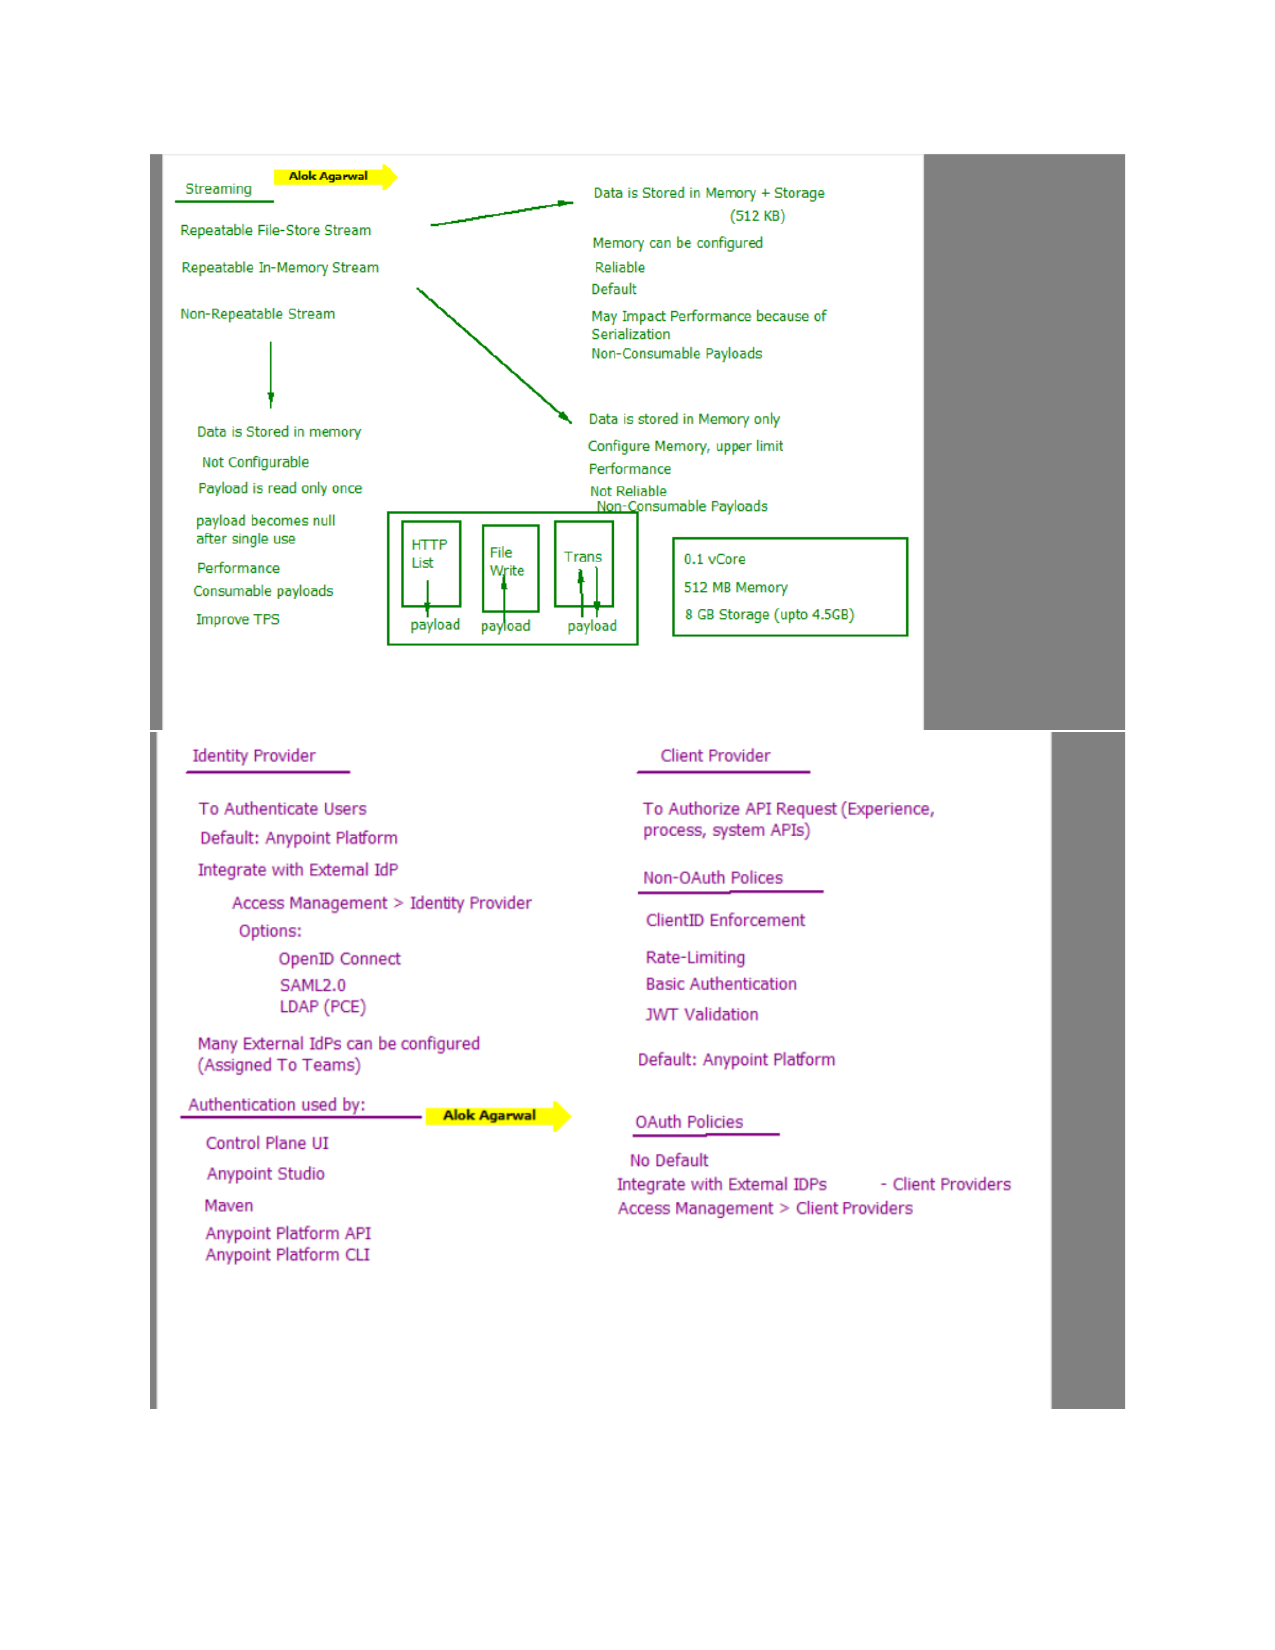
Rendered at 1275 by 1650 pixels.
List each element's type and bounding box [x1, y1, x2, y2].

picture [150, 150, 1125, 730]
picture [150, 732, 1125, 1409]
